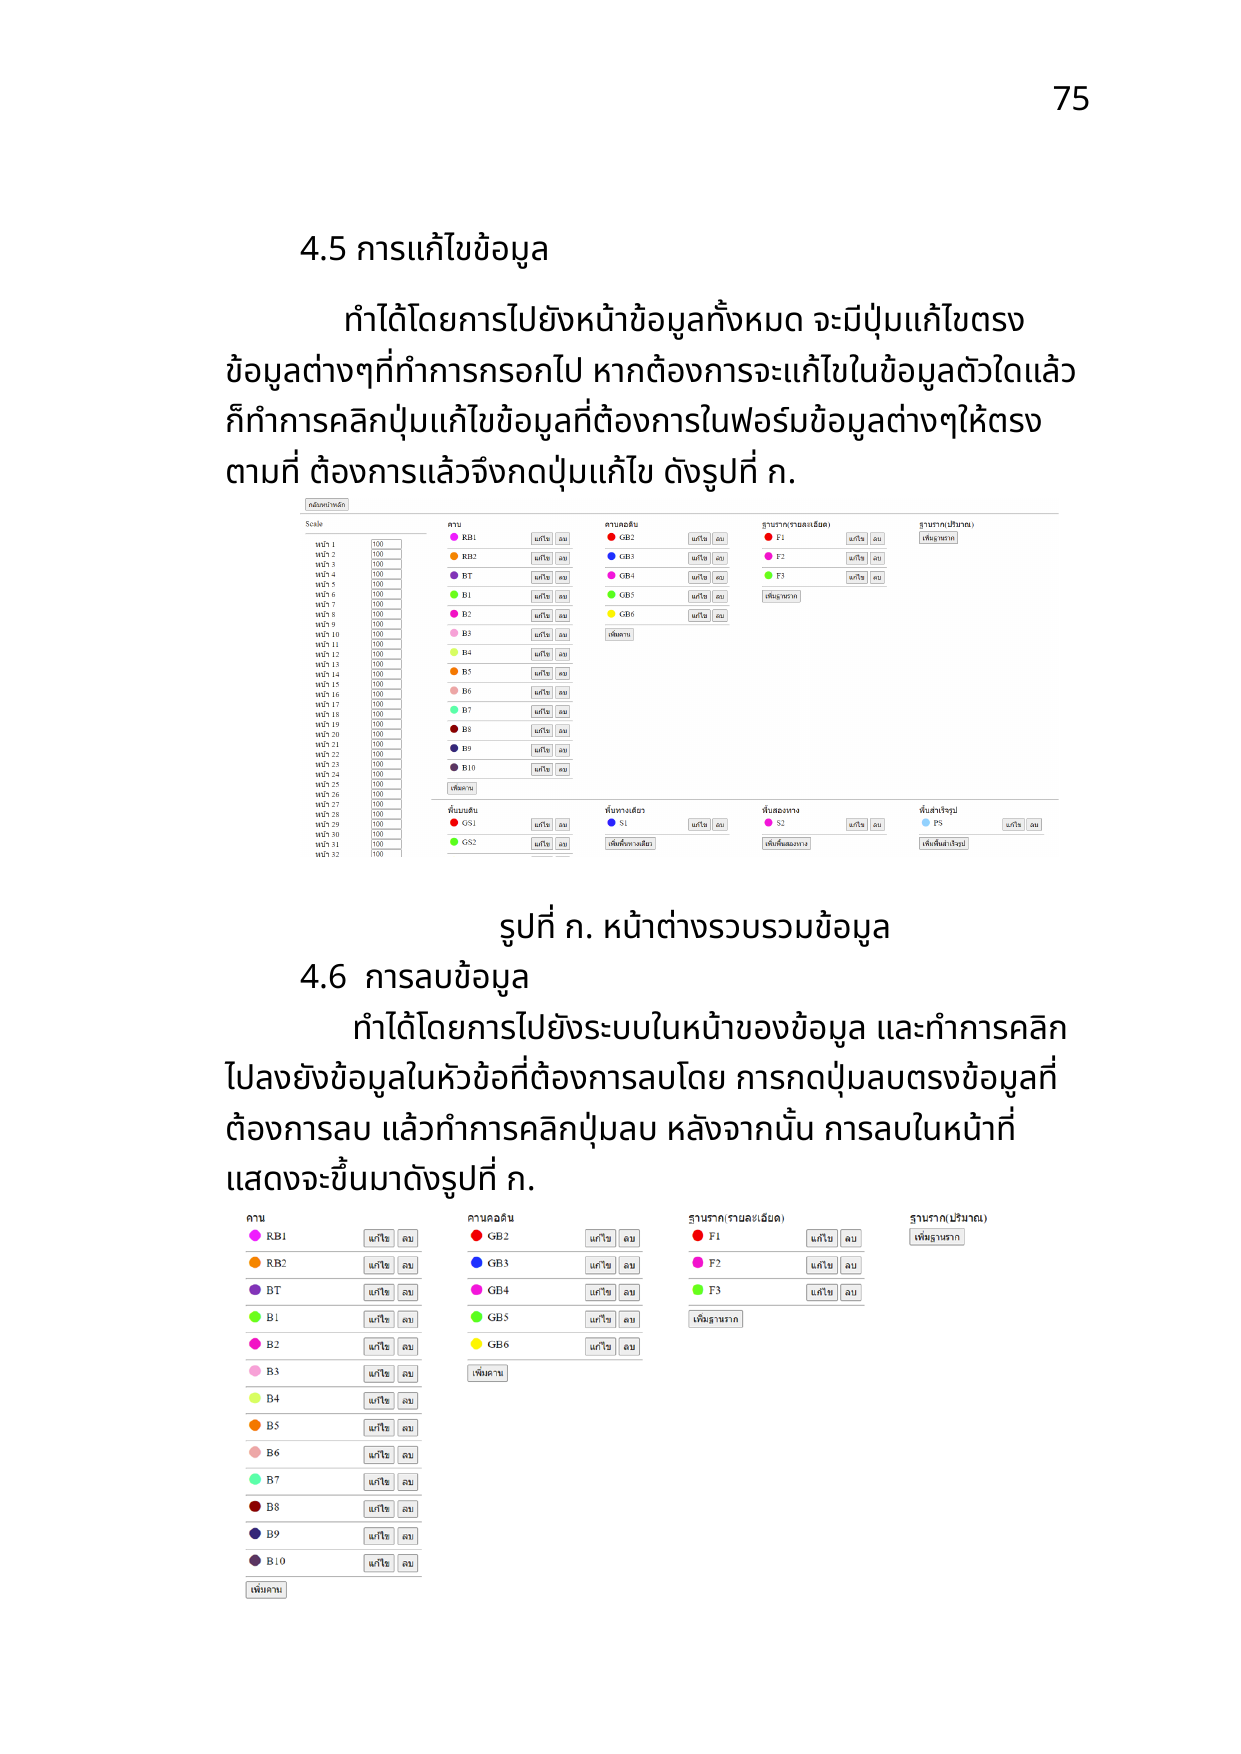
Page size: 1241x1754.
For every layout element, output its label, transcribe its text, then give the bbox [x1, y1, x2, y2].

text 4.5 การแก้ไขข้อมูล [225, 225, 1090, 276]
text ทำได้โดยการไปยังหน้าข้อมูลทั้งหมด จะมีปุ่มแก้ไขตรงข้อมูลต่างๆที่ทำการกรอกไป หากต้องการจะแก้ไขในข้อมูลตัวใดแล้ว ก็ทำการคลิกปุ่มแก้ไขข้อมูลที่ต้องการในฟอร์มข้อมูลต่างๆให้ตรงตามที่ ต้องการแล้วจึงกดปุ่มแก้ไข ดังรูปที่ ก. [225, 296, 1090, 498]
picture [300, 498, 1059, 857]
text 4.6 การลบข้อมูล [225, 953, 1090, 1004]
text รูปที่ ก. หน้าต่างรวบรวมข้อมูล [225, 902, 1090, 953]
picture [225, 1205, 1091, 1601]
text ทำได้โดยการไปยังระบบในหน้าของข้อมูล และทำการคลิกไปลงยังข้อมูลในหัวข้อที่ต้องการลบโดย การกดปุ่มลบตรงข้อมูลที่ต้องการลบ แล้วทำการคลิกปุ่มลบ หลังจากนั้น การลบในหน้าที่แสดงจะขึ้นมาดังรูปที่ ก. [225, 1004, 1090, 1205]
